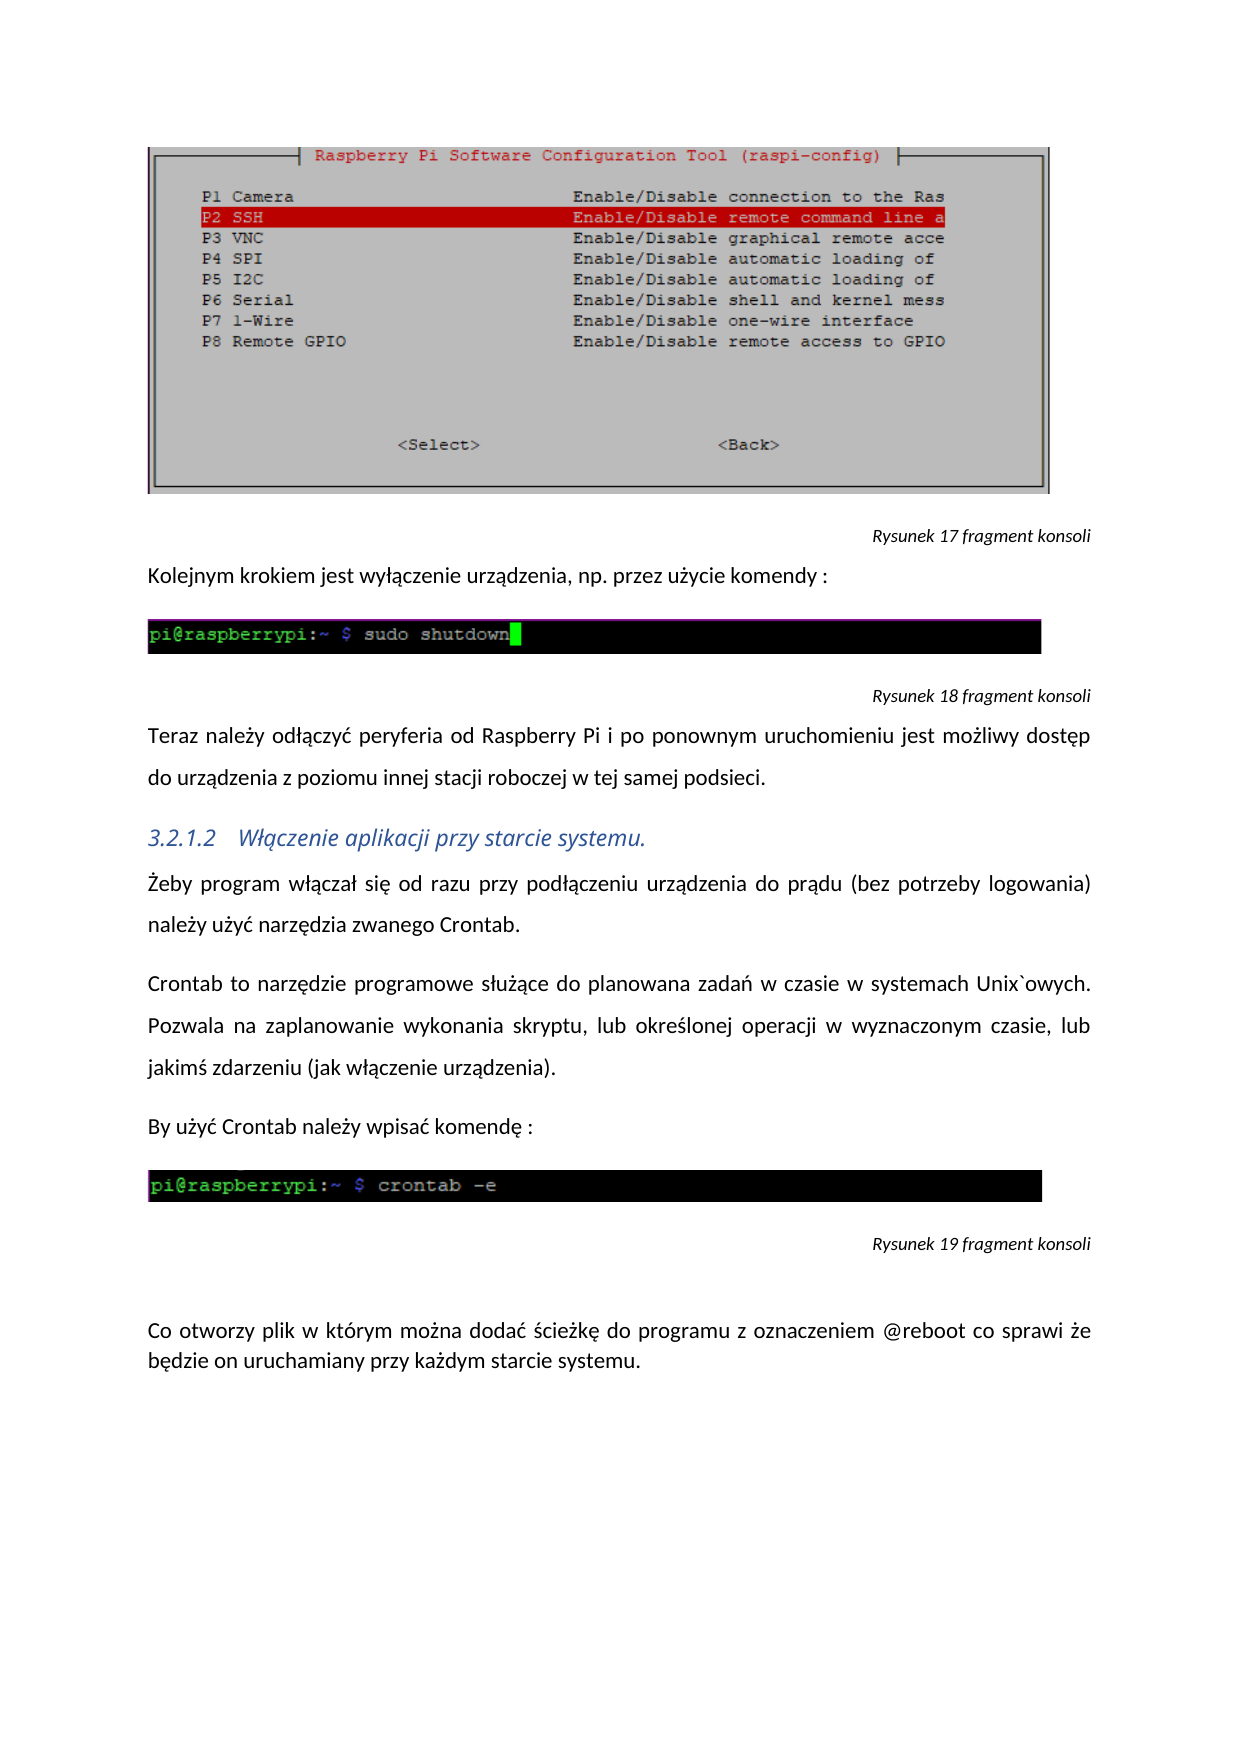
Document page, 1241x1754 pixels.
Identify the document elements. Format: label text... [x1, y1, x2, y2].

picture [147, 1170, 1043, 1202]
picture [147, 147, 1050, 494]
subtitle Włączenie aplikacji przy starcie systemu. [148, 822, 1093, 853]
text By użyć Crontab należy wpisać komendę : [148, 1112, 1093, 1140]
text Kolejnym krokiem jest wyłączenie urządzenia, np. przez użycie komendy : [148, 561, 1093, 589]
text Crontab to narzędzie programowe służące do planowana zadań w czasie w systemach Unix`owych. Pozwala na zaplanowanie wykonania skryptu, lub określonej operacji w wyznaczonym czasie, lub jakimś zdarzeniu (jak włączenie urządzenia). [148, 969, 1093, 1081]
picture [147, 619, 1042, 654]
text Teraz należy odłączyć peryferia od Raspberry Pi i po ponownym uruchomieniu jest możliwy dostęp do urządzenia z poziomu innej stacji roboczej w tej samej podsieci. [148, 721, 1093, 791]
text Żeby program włączał się od razu przy podłączeniu urządzenia do prądu (bez potrzeby logowania) należy użyć narzędzia zwanego Crontab. [148, 869, 1093, 939]
text Co otworzy plik w którym można dodać ścieżkę do programu z oznaczeniem @reboot co sprawi że będzie on uruchamiany przy każdym starcie systemu. [148, 1316, 1093, 1375]
